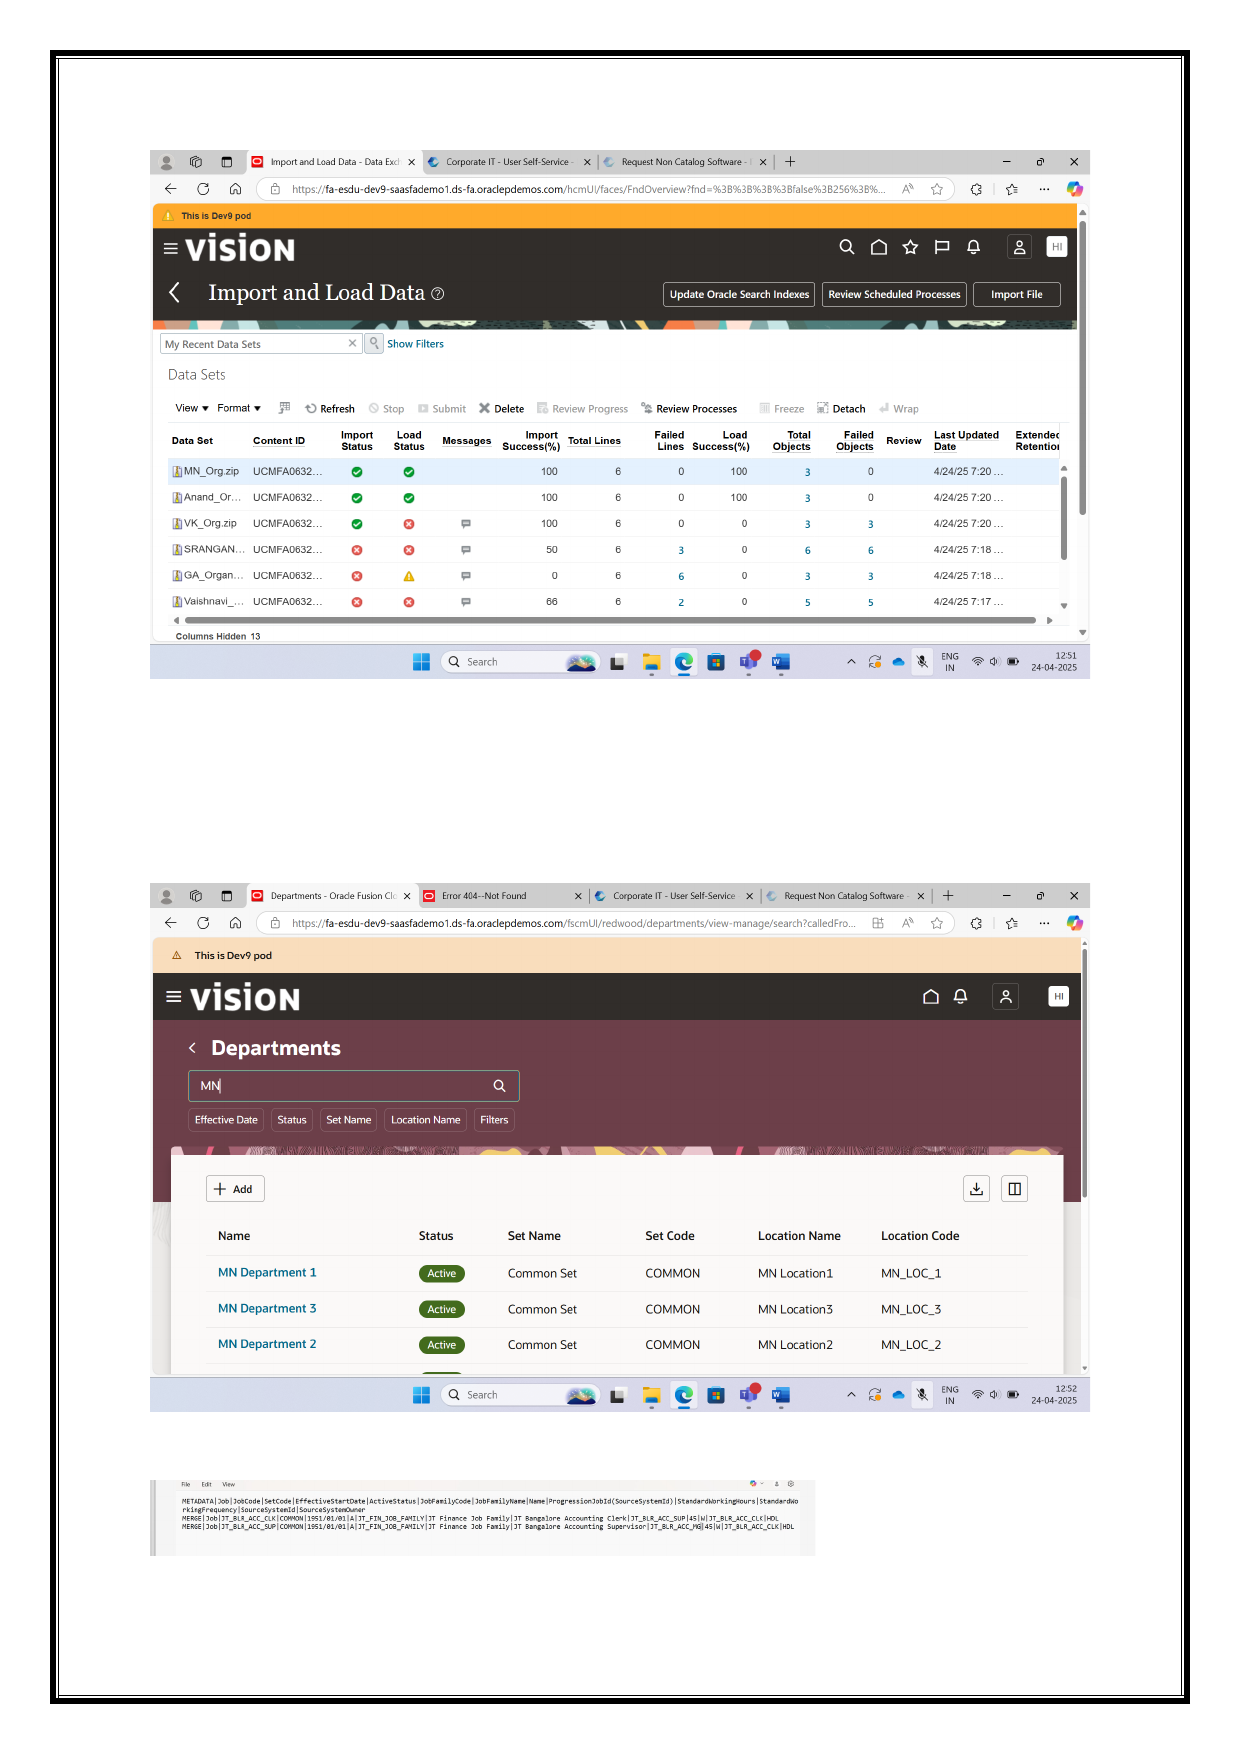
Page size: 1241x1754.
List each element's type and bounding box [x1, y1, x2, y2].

picture [150, 1480, 816, 1556]
picture [150, 150, 1091, 679]
picture [150, 883, 1091, 1412]
